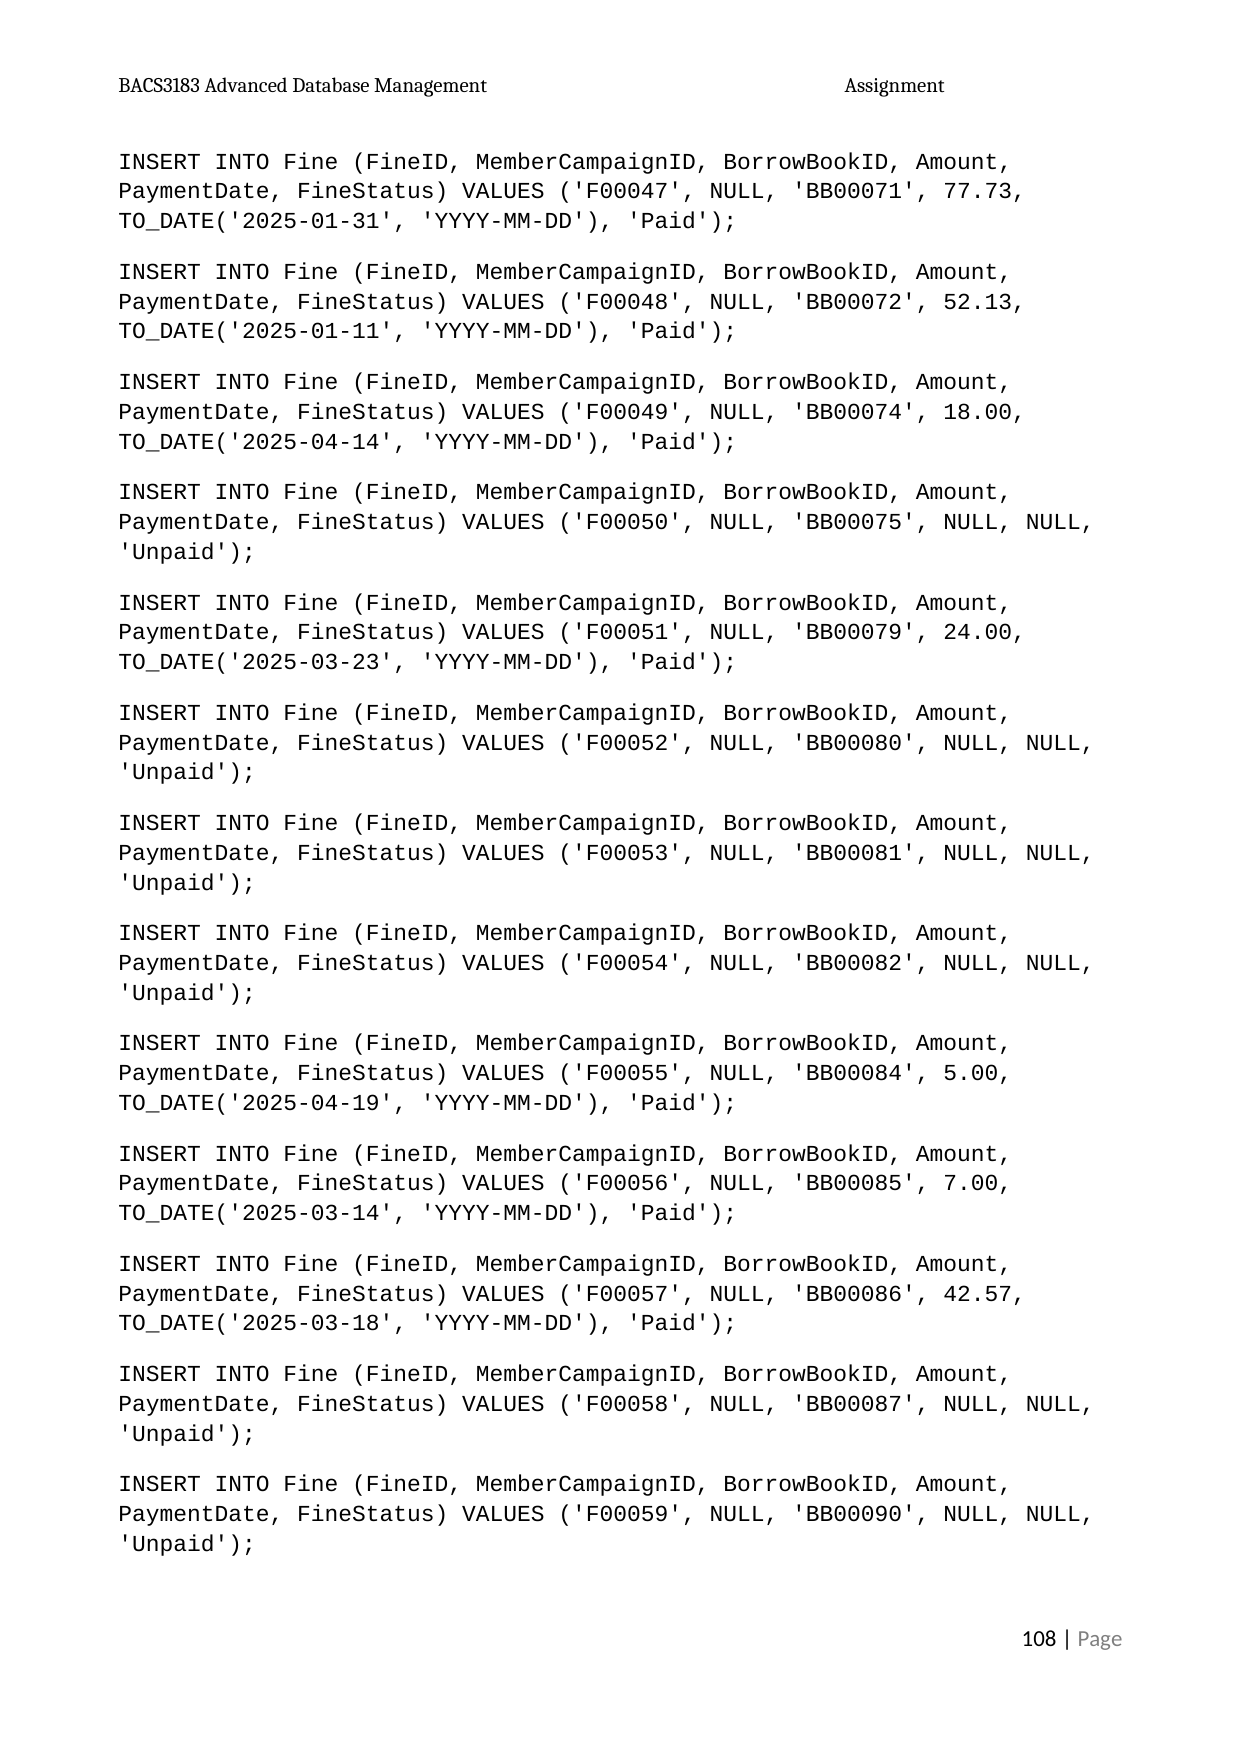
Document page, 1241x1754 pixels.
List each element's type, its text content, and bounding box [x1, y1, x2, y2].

text INSERT INTO Fine (FineID, MemberCampaignID, BorrowBookID, Amount, PaymentDate, FineStatus) VALUES ('F00059', NULL, 'BB00090', NULL, NULL, 'Unpaid'); [118, 1472, 1122, 1558]
text INSERT INTO Fine (FineID, MemberCampaignID, BorrowBookID, Amount, PaymentDate, FineStatus) VALUES ('F00048', NULL, 'BB00072', 52.13, TO_DATE('2025-01-11', 'YYYY-MM-DD'), 'Paid'); [118, 260, 1122, 346]
text INSERT INTO Fine (FineID, MemberCampaignID, BorrowBookID, Amount, PaymentDate, FineStatus) VALUES ('F00049', NULL, 'BB00074', 18.00, TO_DATE('2025-04-14', 'YYYY-MM-DD'), 'Paid'); [118, 370, 1122, 456]
text INSERT INTO Fine (FineID, MemberCampaignID, BorrowBookID, Amount, PaymentDate, FineStatus) VALUES ('F00052', NULL, 'BB00080', NULL, NULL, 'Unpaid'); [118, 701, 1122, 787]
text INSERT INTO Fine (FineID, MemberCampaignID, BorrowBookID, Amount, PaymentDate, FineStatus) VALUES ('F00051', NULL, 'BB00079', 24.00, TO_DATE('2025-03-23', 'YYYY-MM-DD'), 'Paid'); [118, 591, 1122, 676]
text INSERT INTO Fine (FineID, MemberCampaignID, BorrowBookID, Amount, PaymentDate, FineStatus) VALUES ('F00054', NULL, 'BB00082', NULL, NULL, 'Unpaid'); [118, 921, 1122, 1007]
text INSERT INTO Fine (FineID, MemberCampaignID, BorrowBookID, Amount, PaymentDate, FineStatus) VALUES ('F00050', NULL, 'BB00075', NULL, NULL, 'Unpaid'); [118, 481, 1122, 566]
text INSERT INTO Fine (FineID, MemberCampaignID, BorrowBookID, Amount, PaymentDate, FineStatus) VALUES ('F00057', NULL, 'BB00086', 42.57, TO_DATE('2025-03-18', 'YYYY-MM-DD'), 'Paid'); [118, 1252, 1122, 1338]
text INSERT INTO Fine (FineID, MemberCampaignID, BorrowBookID, Amount, PaymentDate, FineStatus) VALUES ('F00055', NULL, 'BB00084', 5.00, TO_DATE('2025-04-19', 'YYYY-MM-DD'), 'Paid'); [118, 1032, 1122, 1117]
text INSERT INTO Fine (FineID, MemberCampaignID, BorrowBookID, Amount, PaymentDate, FineStatus) VALUES ('F00056', NULL, 'BB00085', 7.00, TO_DATE('2025-03-14', 'YYYY-MM-DD'), 'Paid'); [118, 1142, 1122, 1227]
text INSERT INTO Fine (FineID, MemberCampaignID, BorrowBookID, Amount, PaymentDate, FineStatus) VALUES ('F00047', NULL, 'BB00071', 77.73, TO_DATE('2025-01-31', 'YYYY-MM-DD'), 'Paid'); [118, 150, 1122, 236]
text INSERT INTO Fine (FineID, MemberCampaignID, BorrowBookID, Amount, PaymentDate, FineStatus) VALUES ('F00058', NULL, 'BB00087', NULL, NULL, 'Unpaid'); [118, 1362, 1122, 1448]
text INSERT INTO Fine (FineID, MemberCampaignID, BorrowBookID, Amount, PaymentDate, FineStatus) VALUES ('F00053', NULL, 'BB00081', NULL, NULL, 'Unpaid'); [118, 811, 1122, 897]
